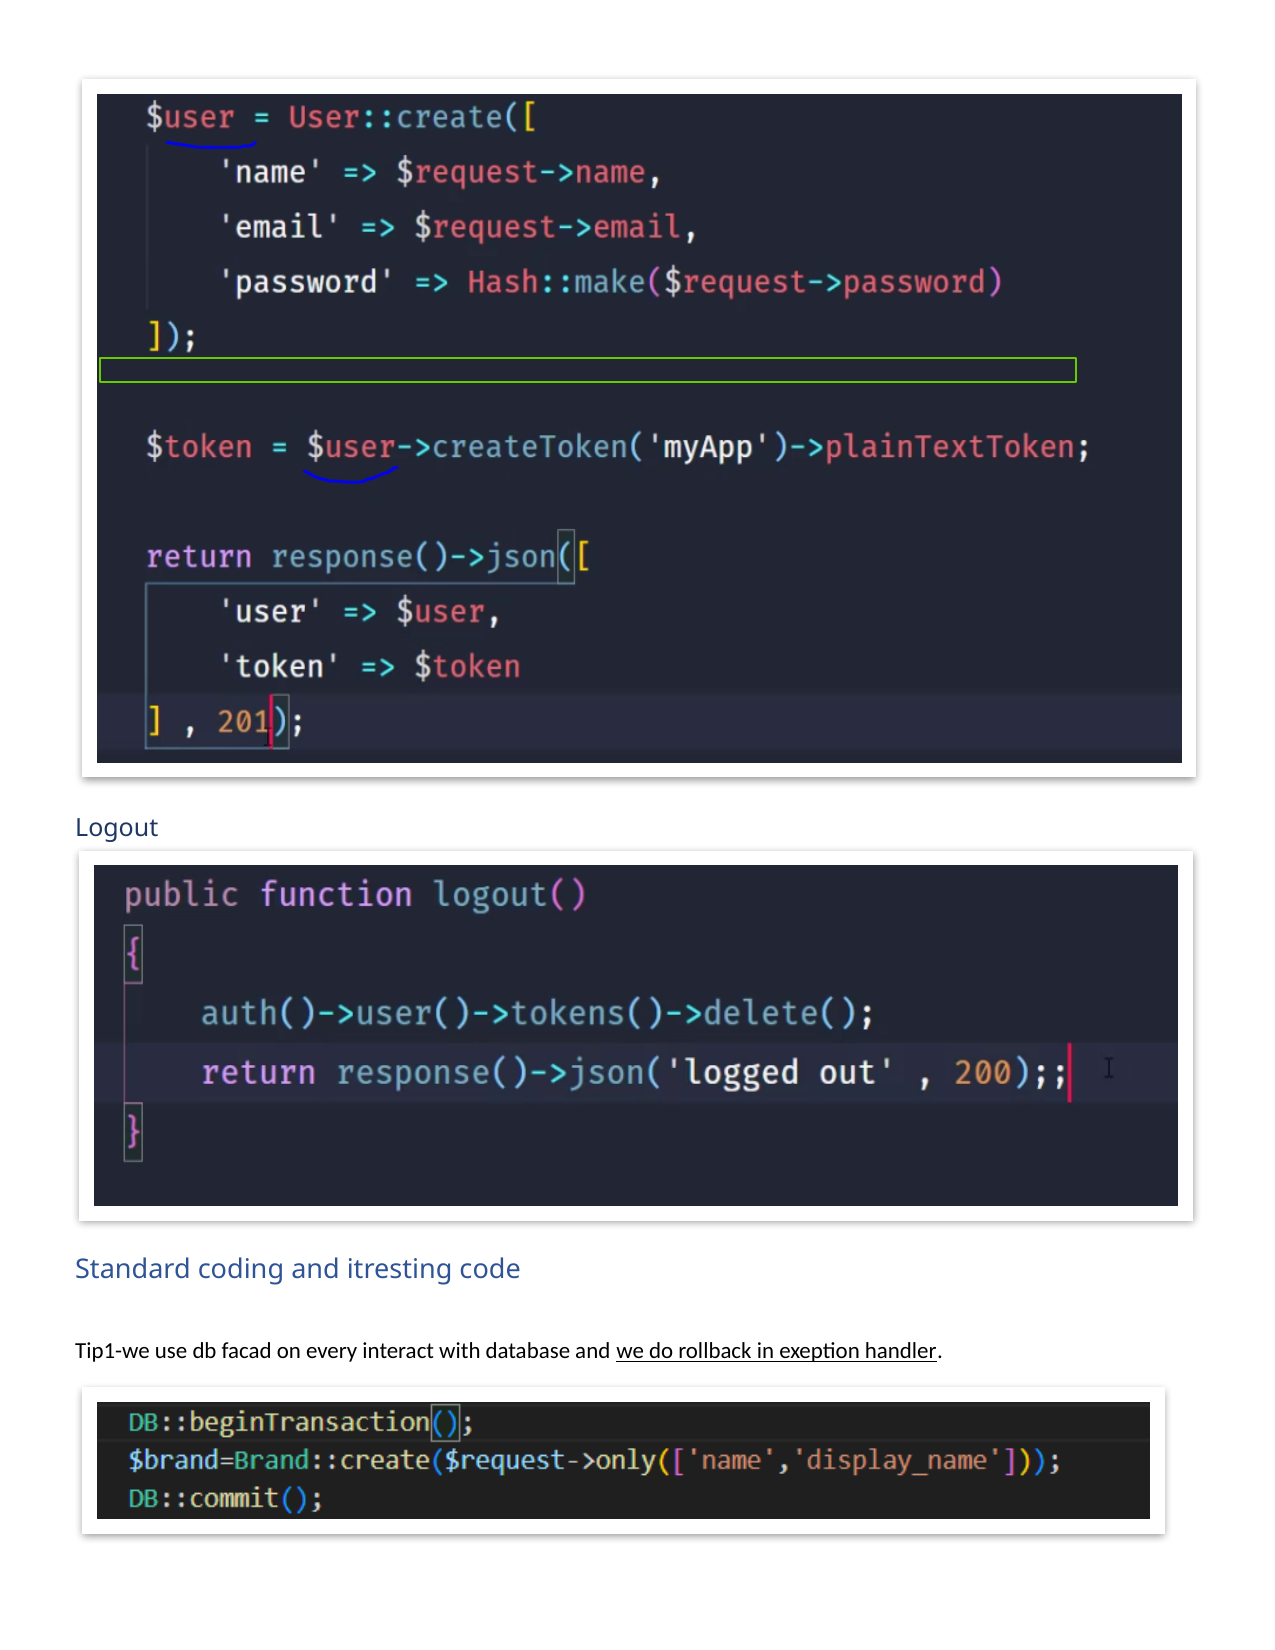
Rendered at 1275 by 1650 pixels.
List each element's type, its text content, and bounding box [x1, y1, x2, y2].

picture [97, 1402, 1150, 1519]
text Tip1-we use db facad on every interact with database and we do rollback in exeption handler. [75, 1336, 1200, 1364]
subtitle Logout [75, 809, 1200, 844]
picture [97, 94, 1182, 763]
subtitle Standard coding and itresting code [75, 1250, 1200, 1287]
picture [94, 865, 1178, 1206]
